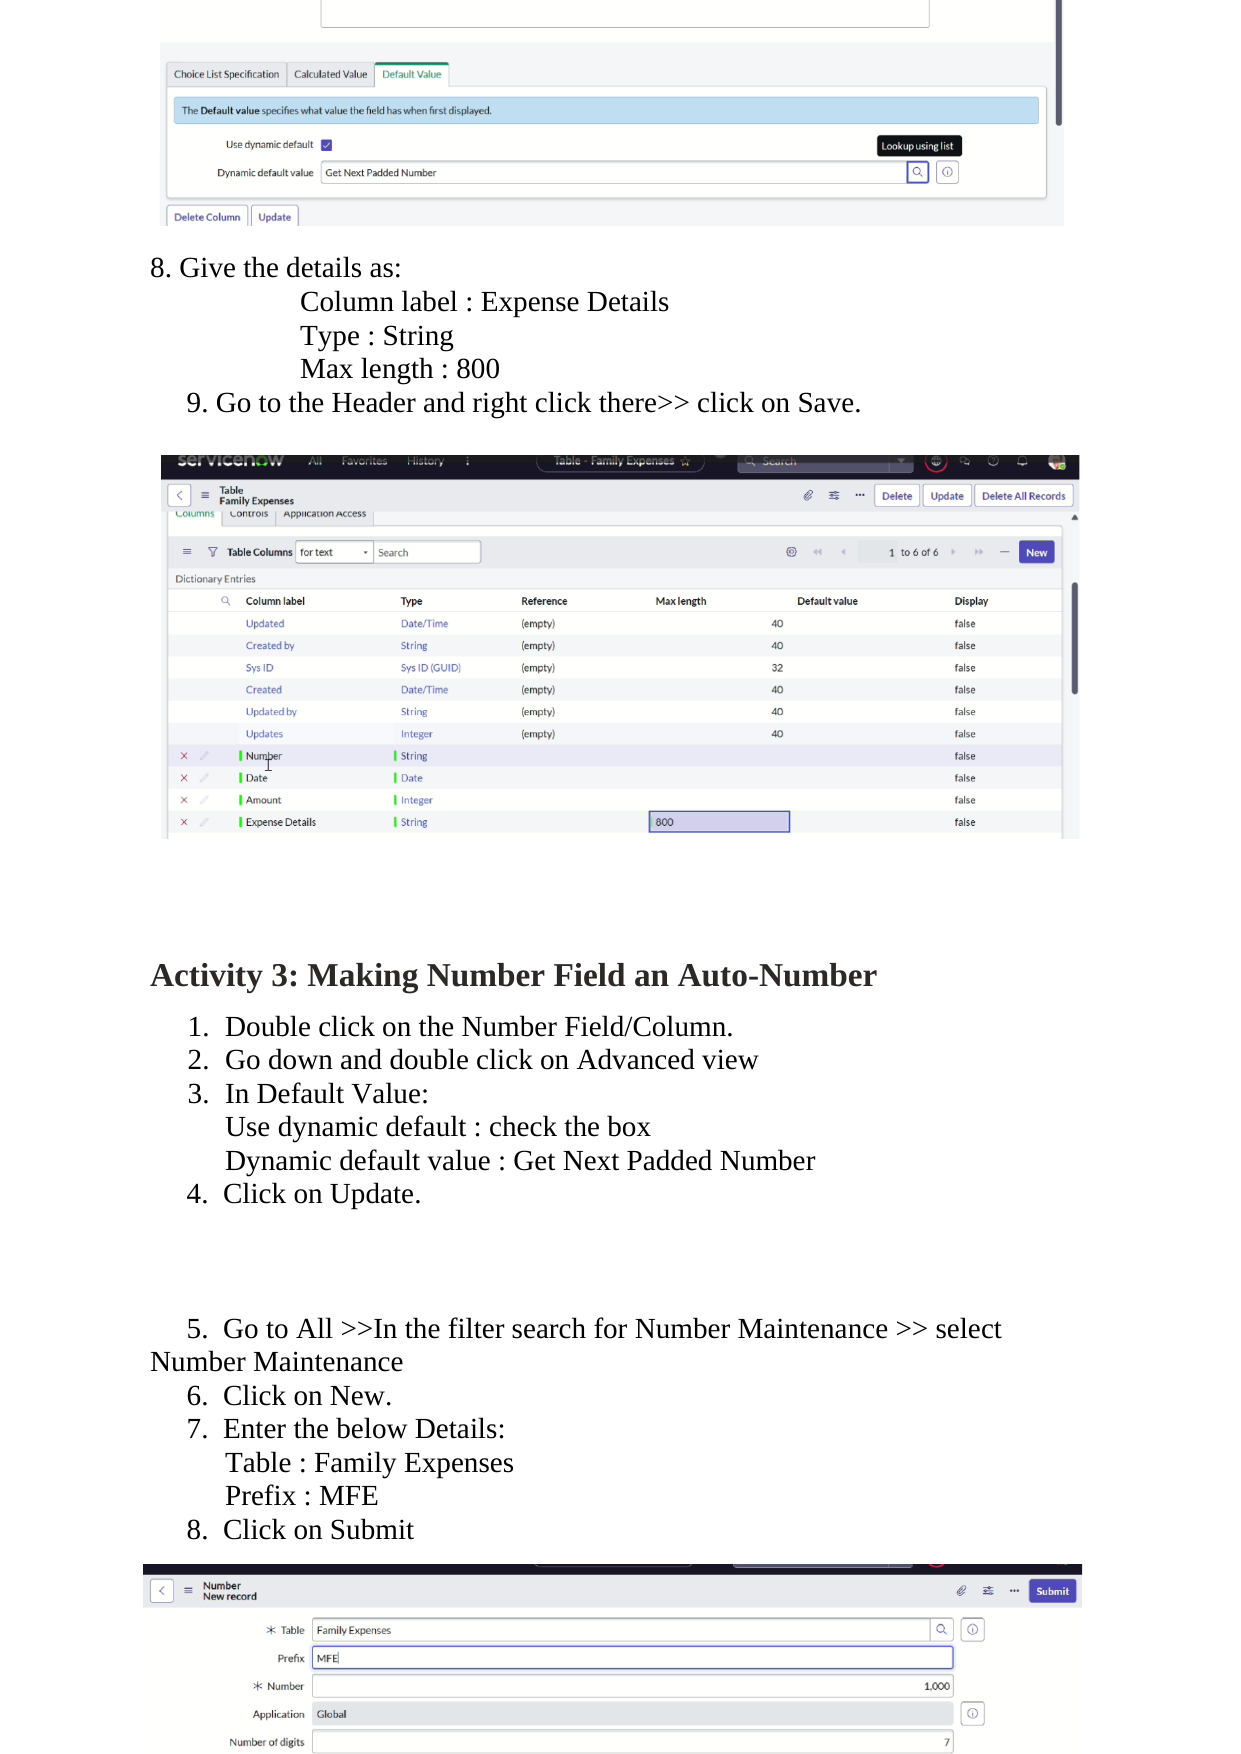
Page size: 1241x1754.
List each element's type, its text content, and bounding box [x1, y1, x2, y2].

text Type : String [300, 318, 1090, 351]
text 7. Enter the below Details: [150, 1411, 1090, 1445]
text Max length : 800 [300, 351, 1090, 385]
text Column label : Expense Details [300, 284, 1090, 318]
picture [161, 0, 1063, 226]
text 9. Go to the Header and right click there>> click on Save. [150, 385, 1090, 418]
text 5. Go to All >>In the filter search for Number Maintenance >> select Number Maintenance [150, 1311, 1090, 1378]
list Go down and double click on Advanced view [187, 1042, 1090, 1076]
text Use dynamic default : check the box [225, 1109, 1090, 1143]
text 6. Click on New. [150, 1378, 1090, 1411]
text Dynamic default value : Get Next Padded Number [225, 1143, 1090, 1177]
text 8. Click on Submit [150, 1512, 1090, 1546]
picture [162, 455, 1079, 839]
text Prefix : MFE [225, 1478, 1090, 1512]
text 4. Click on Update. [150, 1177, 1090, 1210]
list In Default Value: [187, 1076, 1090, 1109]
subtitle Activity 3: Making Number Field an Auto-Number [150, 946, 1090, 993]
list Double click on the Number Field/Column. [187, 1009, 1090, 1042]
text Table : Family Expenses [225, 1445, 1090, 1478]
picture [144, 1564, 1083, 1754]
text 8. Give the details as: [150, 183, 1090, 284]
